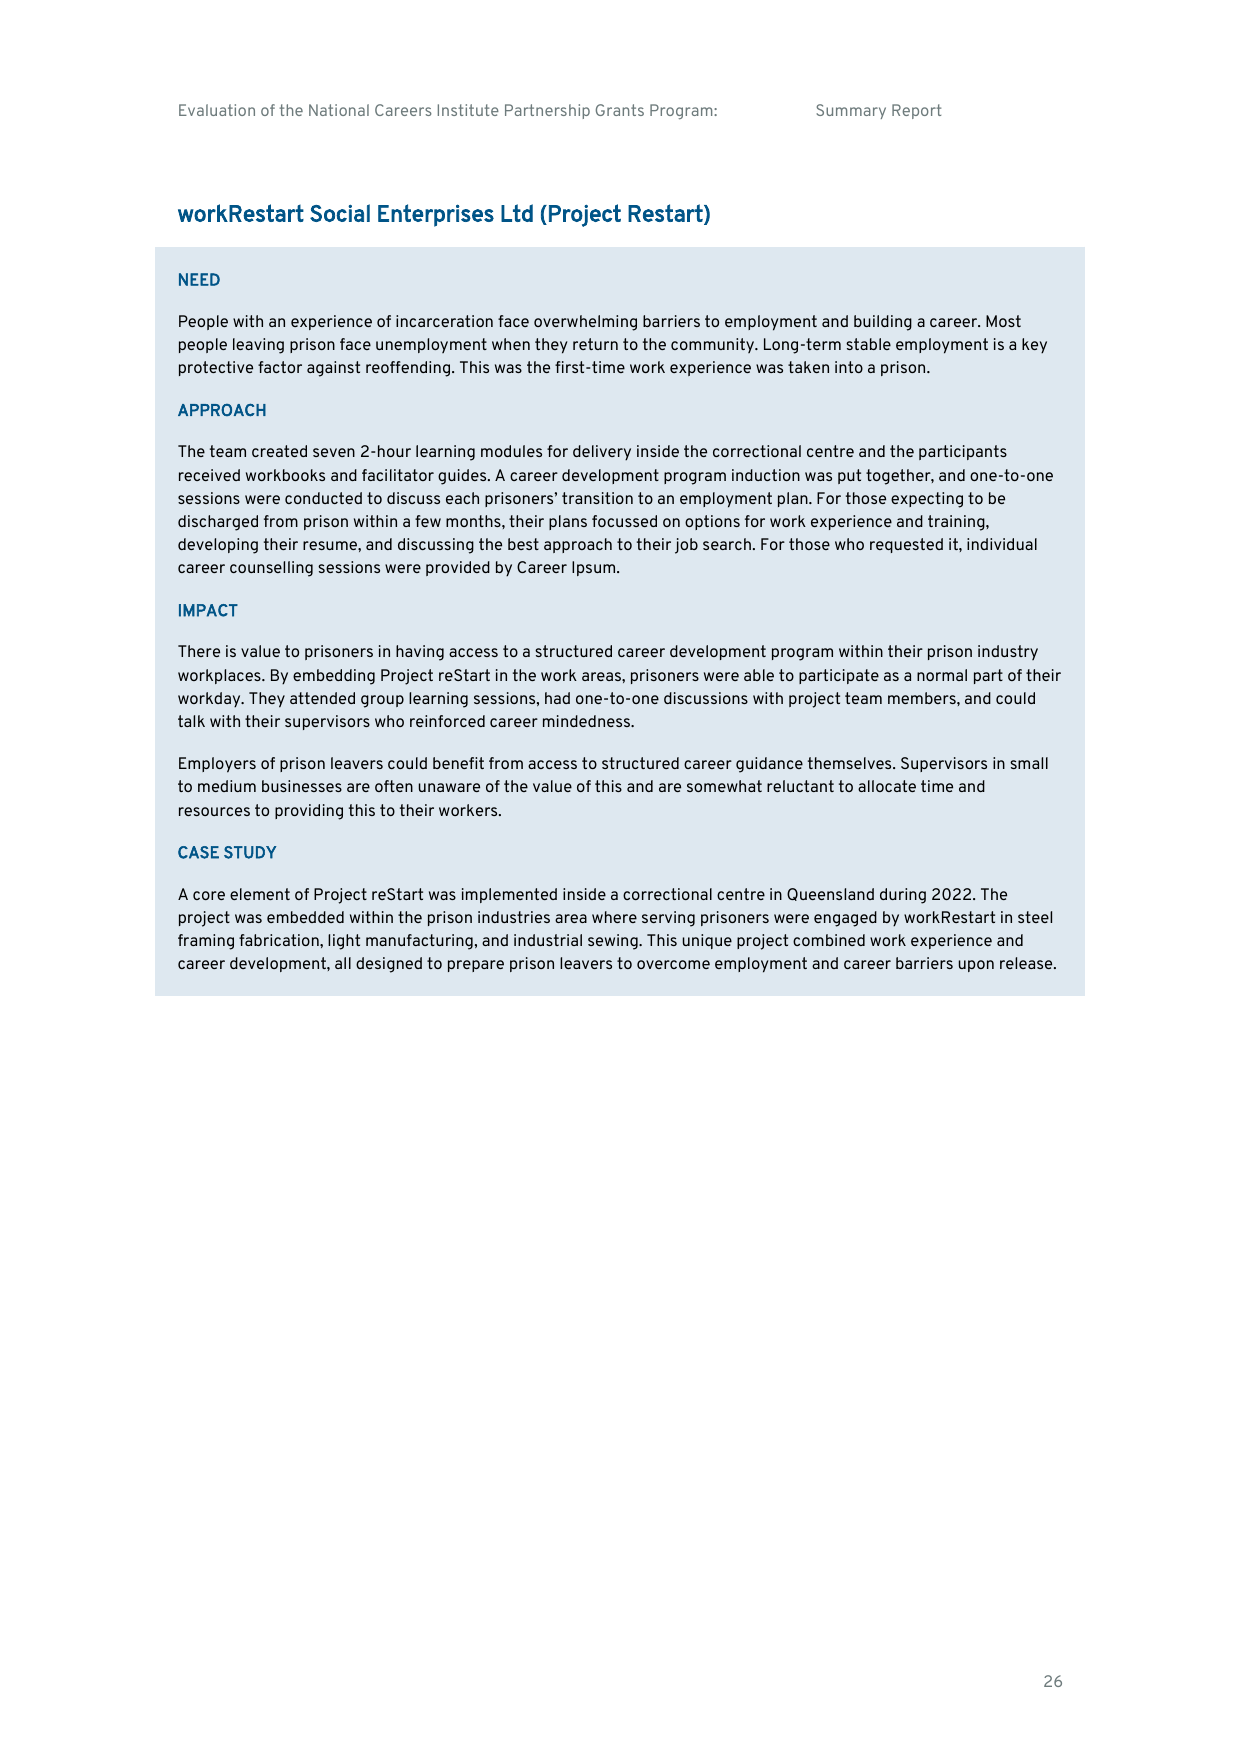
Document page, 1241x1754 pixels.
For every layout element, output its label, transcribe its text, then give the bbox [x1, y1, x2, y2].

text There is value to prisoners in having access to a structured career development program within their prison industry workplaces. By embedding Project reStart in the work areas, prisoners were able to participate as a normal part of their workday. They attended group learning sessions, had one-to-one discussions with project team members, and could talk with their supervisors who reinforced career mindedness. [156, 619, 1084, 731]
subtitle Impact [156, 577, 1084, 619]
text People with an experience of incarceration face overwhelming barriers to employment and building a career. Most people leaving prison face unemployment when they return to the community. Long-term stable employment is a key protective factor against reoffending. This was the first-time work experience was taken into a prison. [156, 288, 1084, 377]
text A core element of Project reStart was implemented inside a correctional centre in Queensland during 2022. The project was embedded within the prison industries area where serving prisoners were engaged by workRestart in steel framing fabrication, light manufacturing, and industrial sewing. This unique project combined work experience and career development, all designed to prepare prison leavers to overcome employment and career barriers upon release. [156, 861, 1084, 995]
text Employers of prison leavers could benefit from access to structured career guidance themselves. Supervisors in small to medium businesses are often unaware of the value of this and are somewhat reluctant to allocate time and resources to providing this to their workers. [156, 731, 1084, 819]
text The team created seven 2-hour learning modules for delivery inside the correctional centre and the participants received workbooks and facilitator guides. A career development program induction was put together, and one-to-one sessions were conducted to discuss each prisoners’ transition to an employment plan. For those expecting to be discharged from prison within a few months, their plans focussed on options for work experience and training, developing their resume, and discussing the best approach to their job search. For those who requested it, individual career counselling sessions were provided by Career Ipsum. [156, 419, 1084, 577]
subtitle workRestart Social Enterprises Ltd (Project Restart) [177, 198, 1063, 227]
subtitle Approach [156, 377, 1084, 419]
subtitle Case Study [156, 819, 1084, 861]
subtitle Need [156, 248, 1084, 288]
